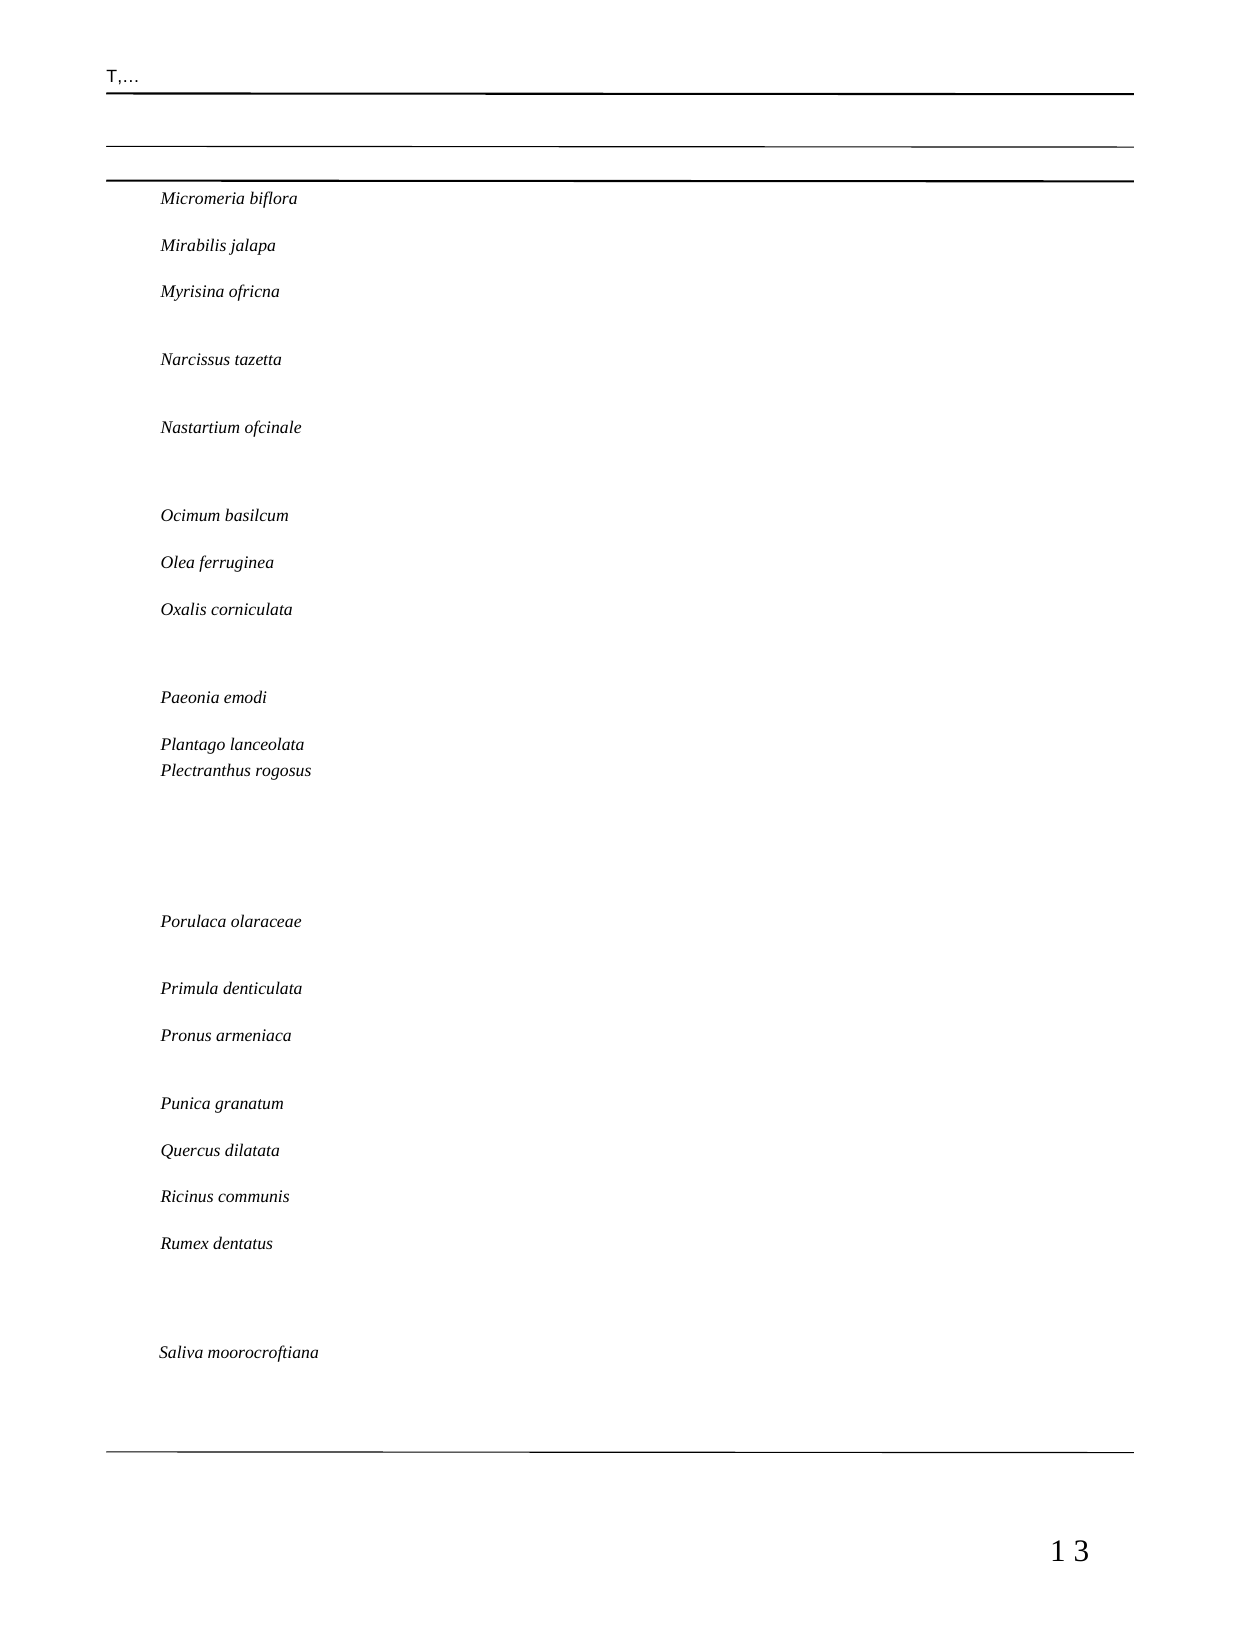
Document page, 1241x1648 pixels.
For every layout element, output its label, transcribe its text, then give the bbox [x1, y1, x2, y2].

text Narcissus tazetta [160, 349, 1133, 369]
text Quercus dilatata [160, 1139, 1133, 1160]
text 1 3 [1050, 1532, 1133, 1568]
text Oxalis corniculata [160, 598, 1133, 619]
text Saliva moorocroftiana [106, 1342, 319, 1362]
text Olea ferruginea [160, 552, 1133, 572]
text Rumex dentatus [160, 1233, 1133, 1253]
text Myrisina ofricna [160, 281, 1133, 302]
text Ocimum basilcum [160, 505, 1133, 525]
text Micromeria biflora [160, 188, 1133, 208]
text Primula denticulata [160, 978, 1133, 998]
text Punica granatum [160, 1093, 1133, 1113]
text T,… [106, 66, 1133, 86]
text Paeonia emodi [160, 687, 1133, 707]
text Ricinus communis [160, 1186, 1133, 1206]
text Nastartium ofcinale [160, 417, 1133, 437]
text Pronus armeniaca [160, 1025, 1133, 1045]
text Plantago lanceolata [160, 734, 1133, 754]
text Mirabilis jalapa [160, 234, 1133, 255]
text Porulaca olaraceae [160, 911, 1133, 931]
text Plectranthus rogosus [160, 760, 1133, 780]
